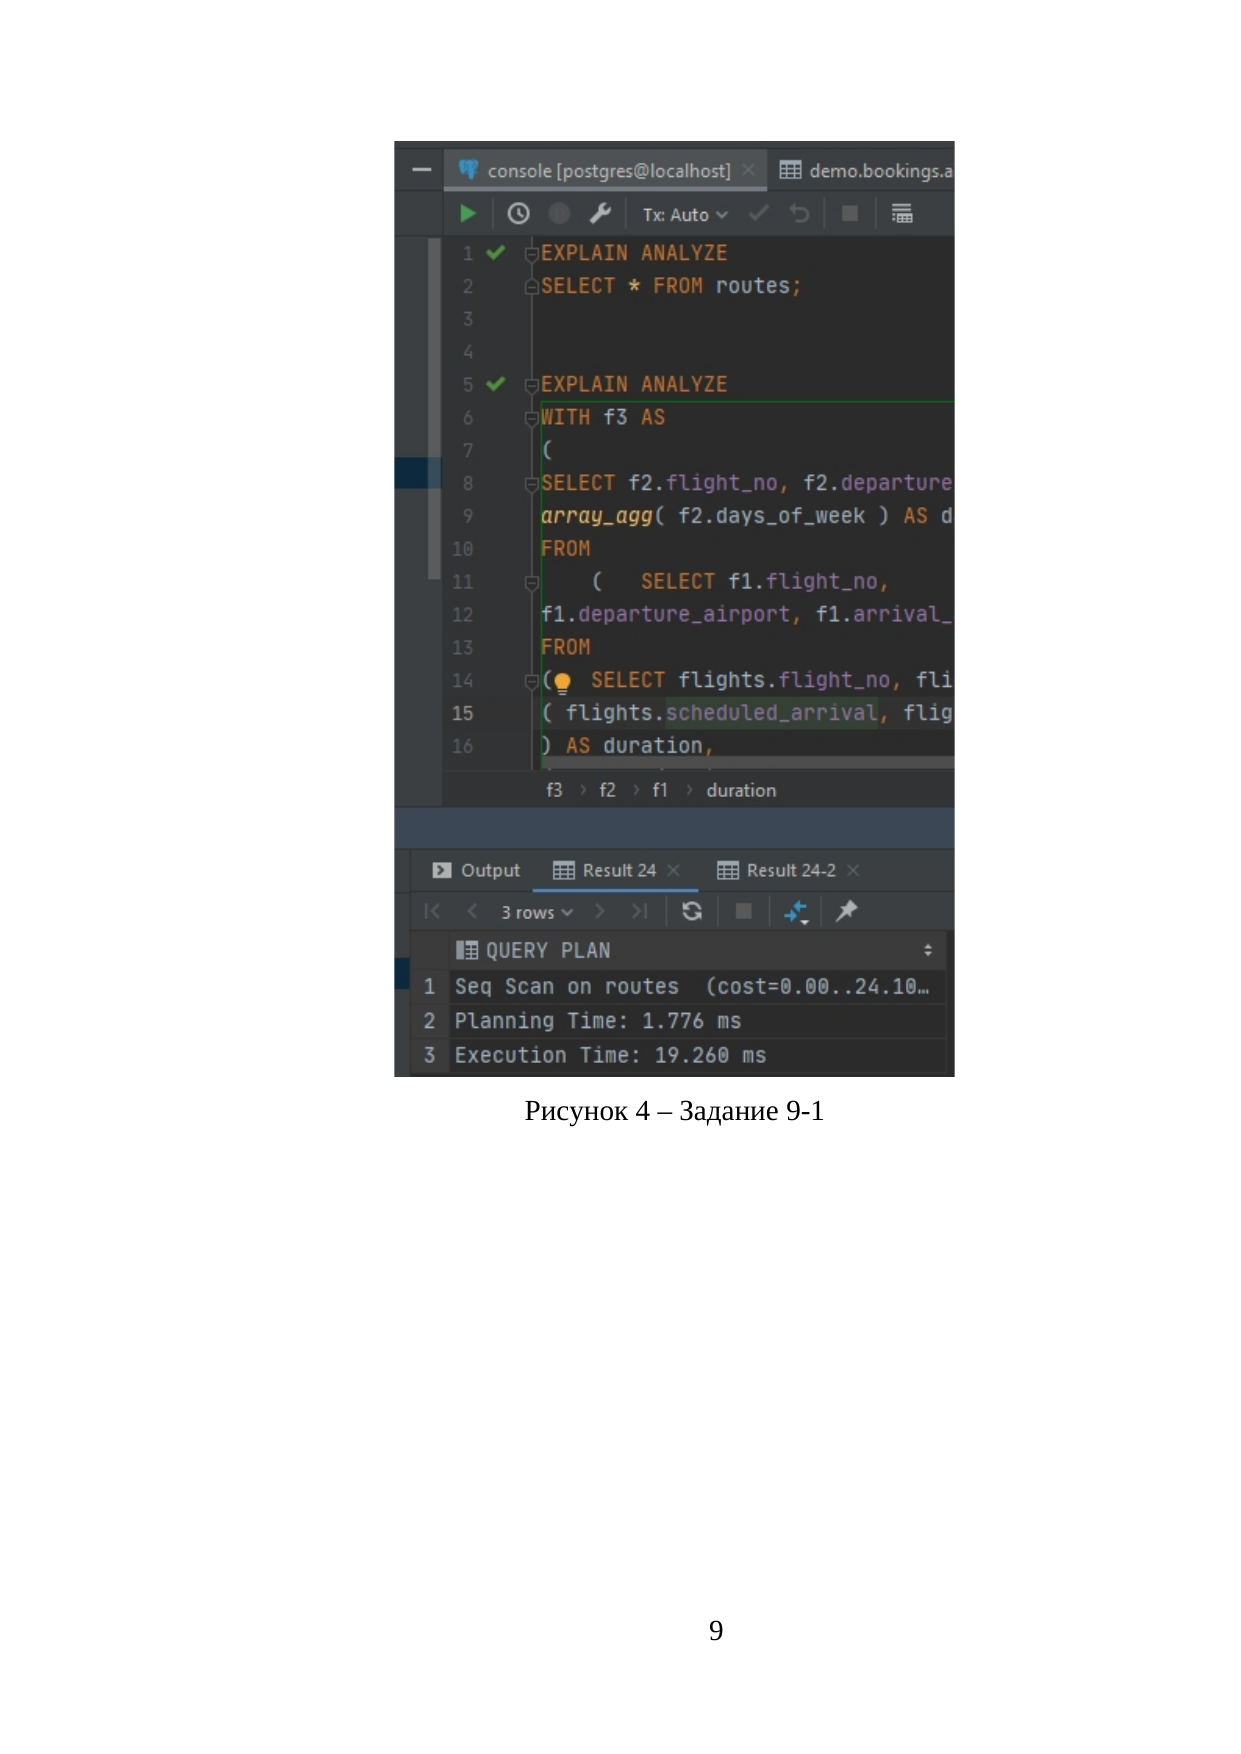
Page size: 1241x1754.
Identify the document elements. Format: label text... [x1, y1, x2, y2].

list Рисунок 4 – Задание 9-1 [168, 1093, 1181, 1127]
picture [394, 141, 955, 1077]
